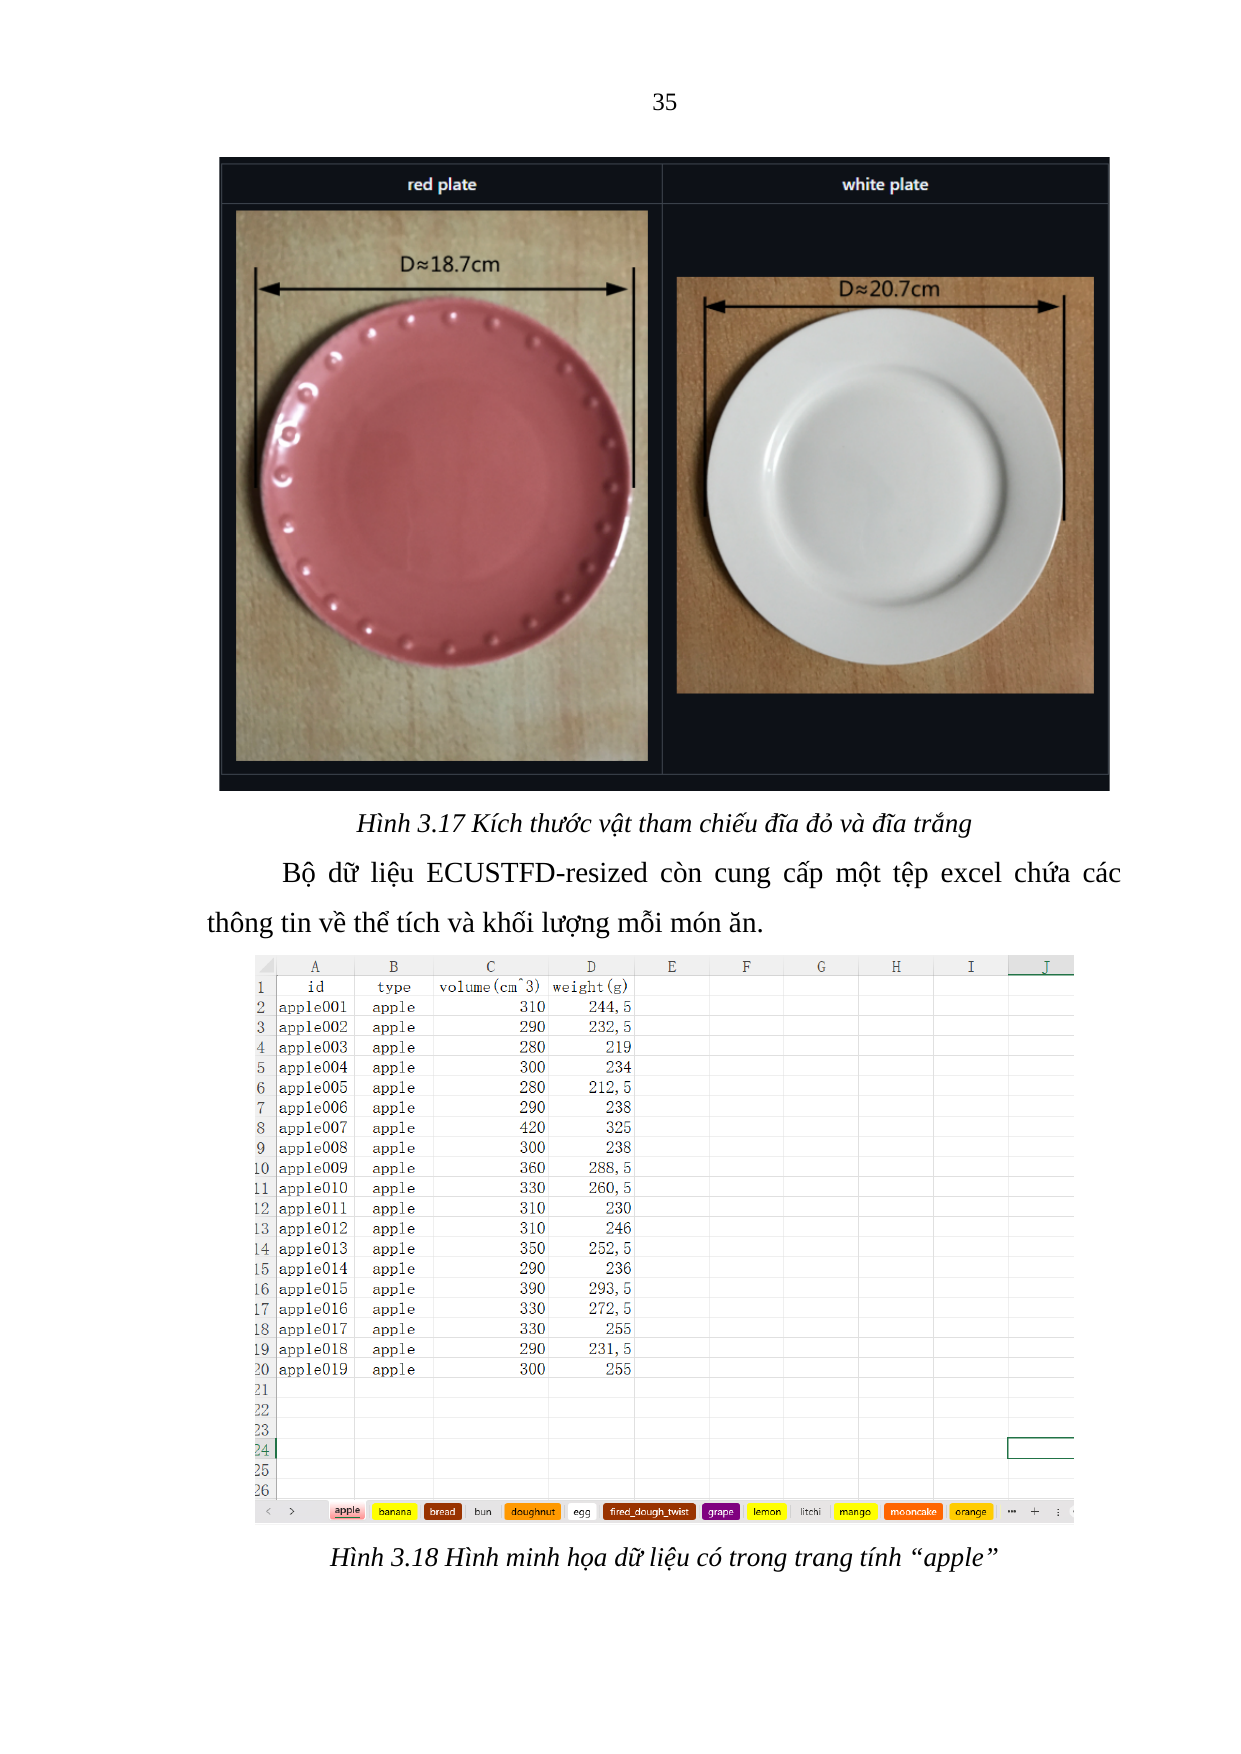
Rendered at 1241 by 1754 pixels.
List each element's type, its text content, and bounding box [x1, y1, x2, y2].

picture [255, 955, 1074, 1525]
picture [219, 157, 1110, 791]
text Bộ dữ liệu ECUSTFD-resized còn cung cấp một tệp excel chứa các thông tin về thể tích và khối lượng mỗi món ăn. [207, 855, 1122, 939]
